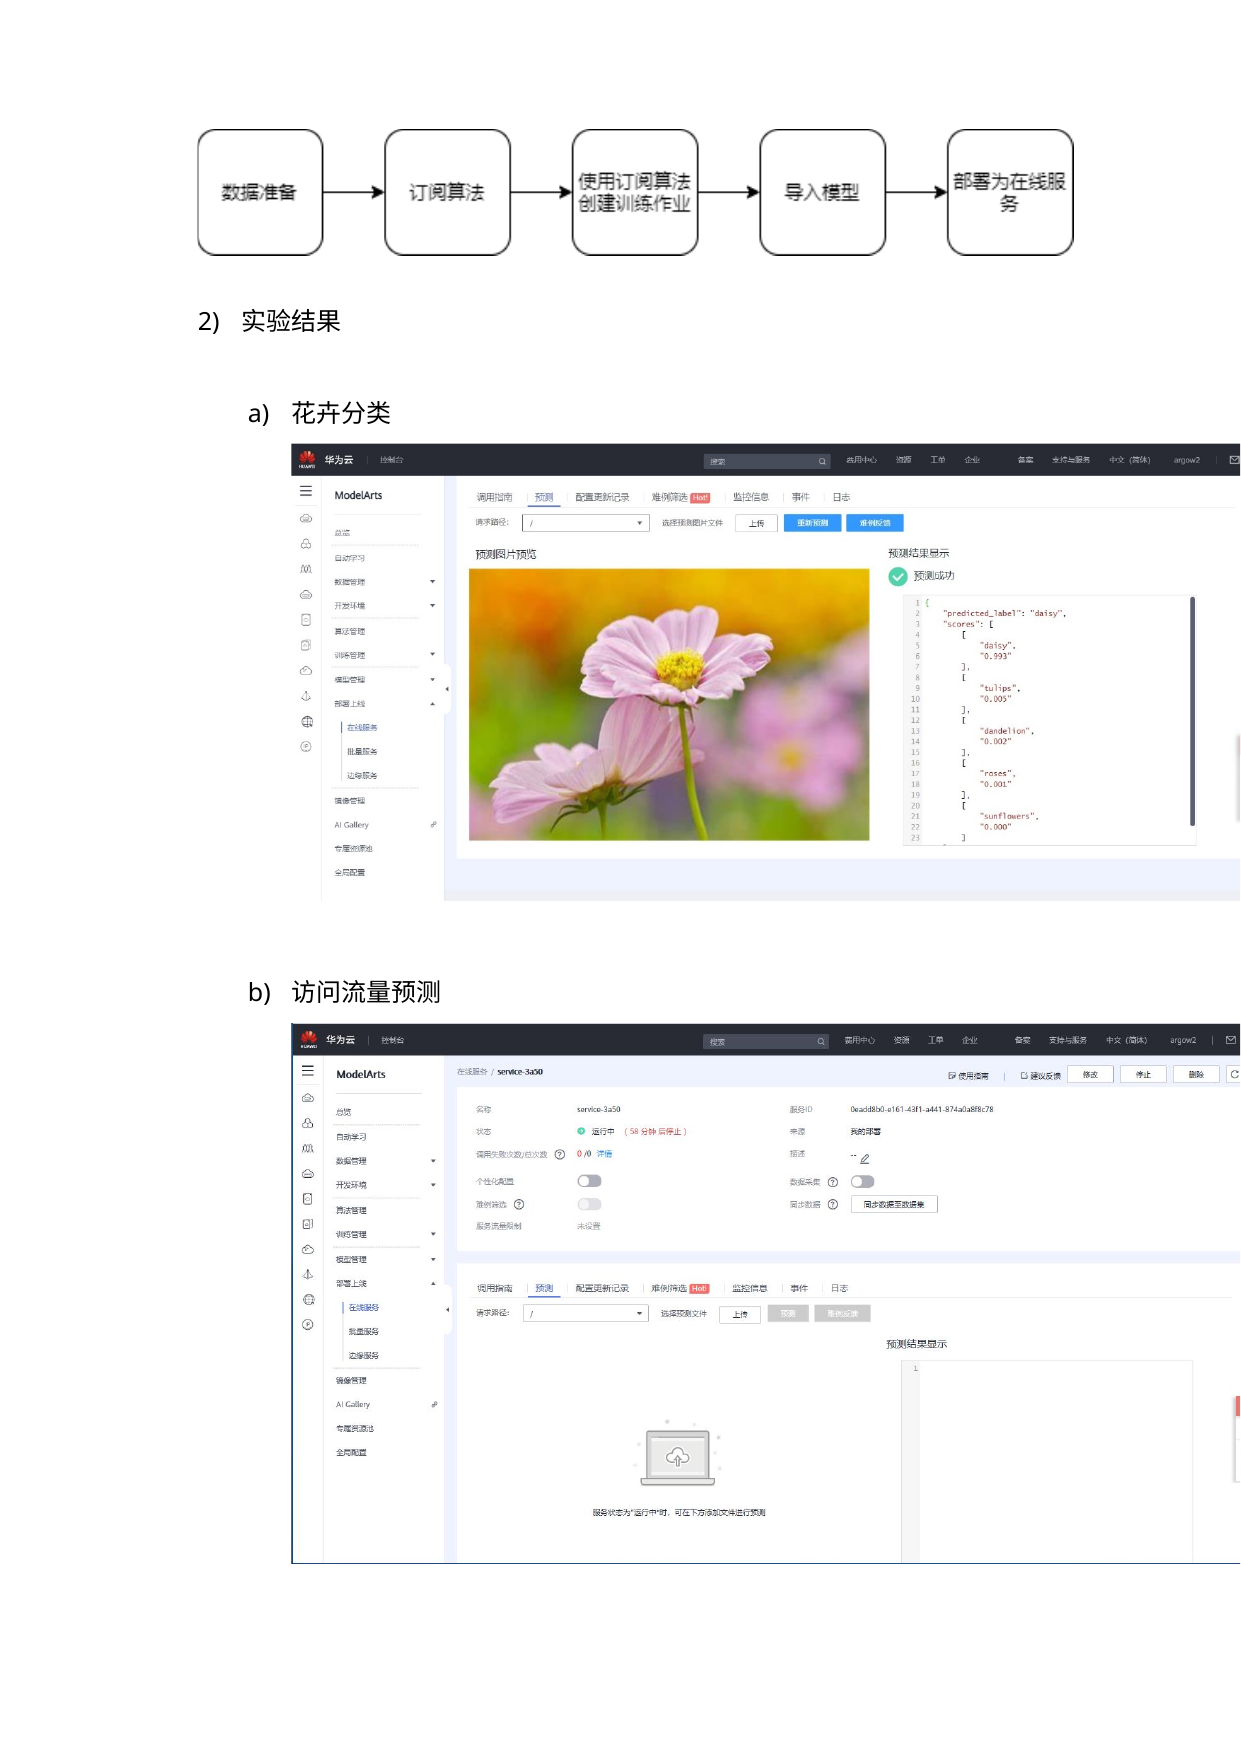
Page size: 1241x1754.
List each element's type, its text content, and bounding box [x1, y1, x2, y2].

picture [197, 129, 1074, 256]
picture [291, 1023, 1241, 1564]
list 实验结果 [198, 287, 1122, 352]
picture [291, 443, 1241, 901]
